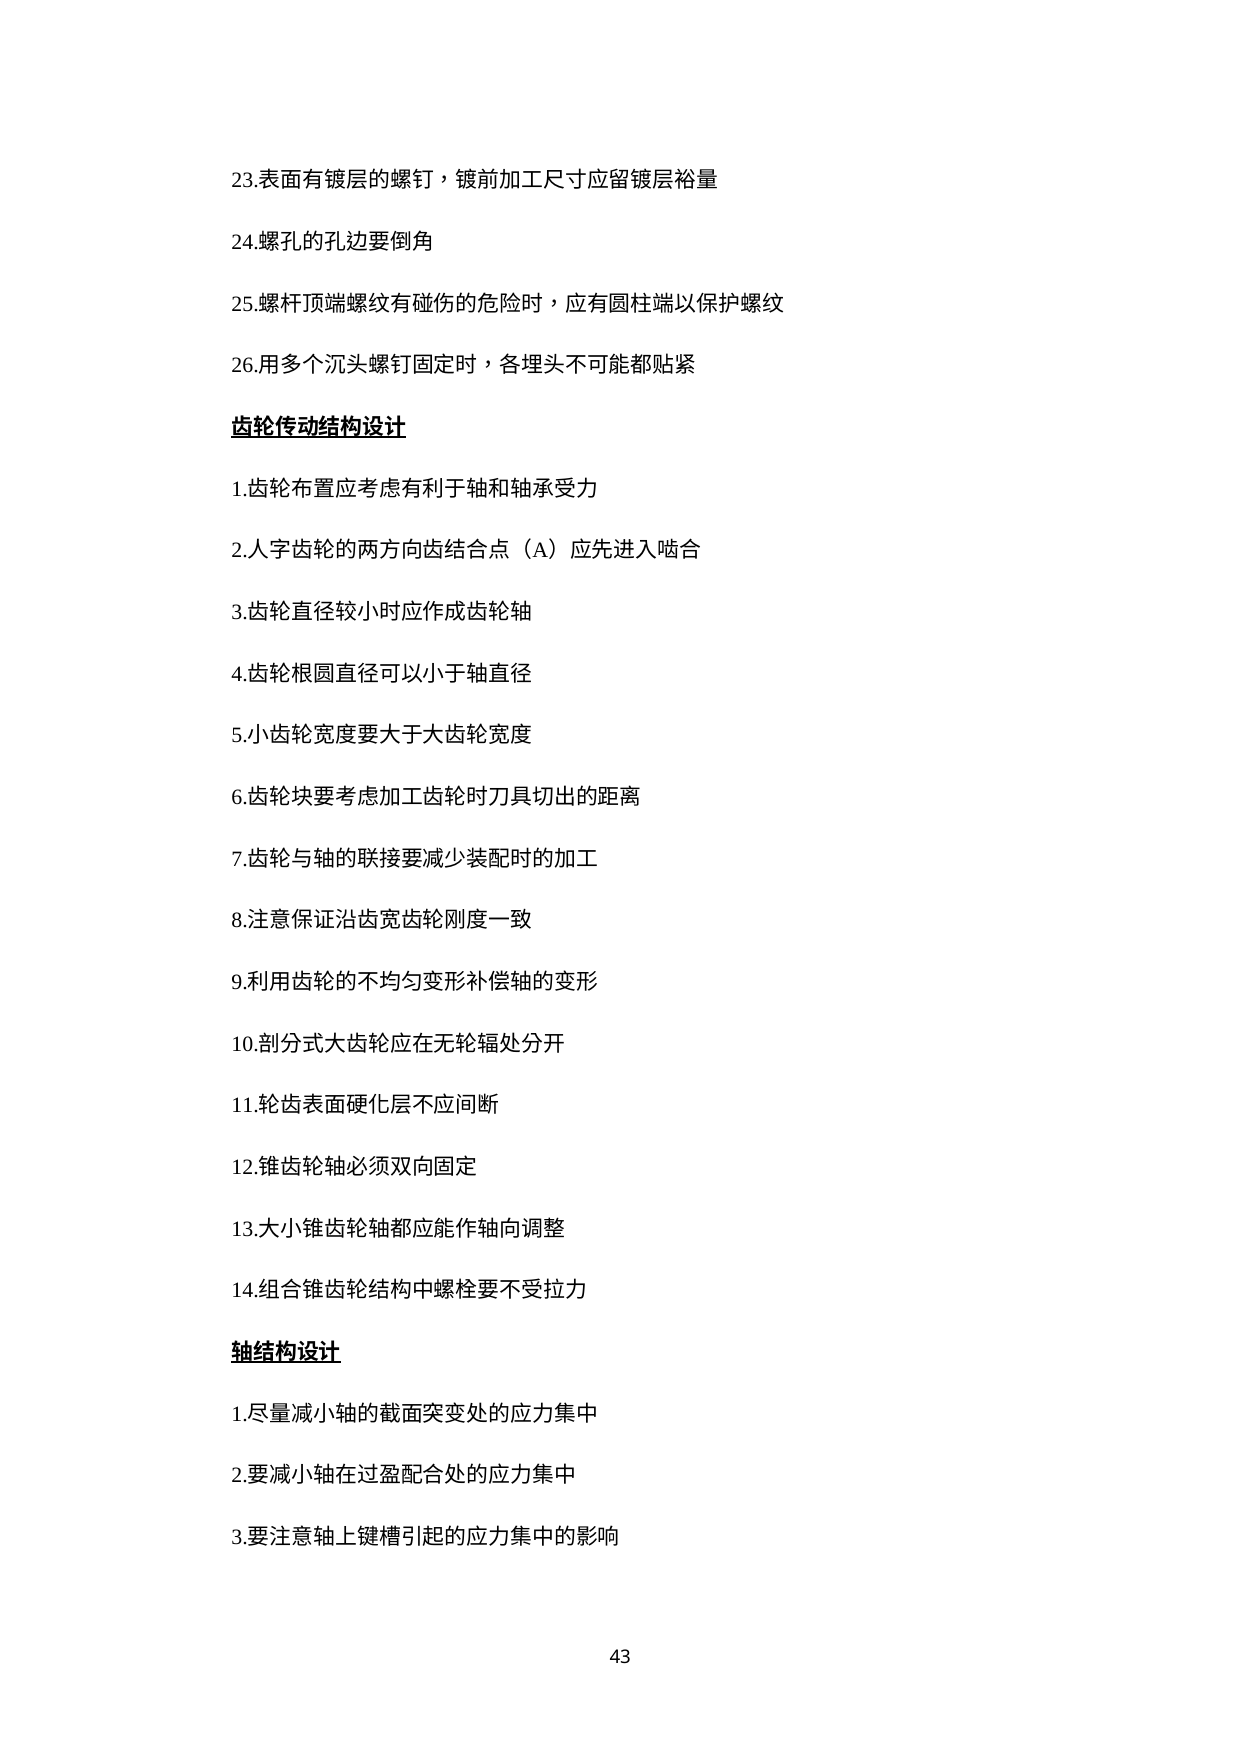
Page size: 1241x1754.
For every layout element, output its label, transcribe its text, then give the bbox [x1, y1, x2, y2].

text 11.轮齿表面硬化层不应间断 [187, 1087, 1053, 1119]
text 25.螺杆顶端螺纹有碰伤的危险时，应有圆柱端以保护螺纹 [187, 285, 1053, 318]
text 9.利用齿轮的不均匀变形补偿轴的变形 [187, 964, 1053, 996]
text 轴结构设计 [187, 1334, 1053, 1366]
text 14.组合锥齿轮结构中螺栓要不受拉力 [187, 1272, 1053, 1304]
text 3.要注意轴上键槽引起的应力集中的影响 [187, 1519, 1053, 1551]
text 24.螺孔的孔边要倒角 [187, 224, 1053, 256]
text 23.表面有镀层的螺钉，镀前加工尺寸应留镀层裕量 [187, 162, 1053, 194]
text 1.齿轮布置应考虑有利于轴和轴承受力 [187, 470, 1053, 503]
text 12.锥齿轮轴必须双向固定 [187, 1149, 1053, 1181]
text 1.尽量减小轴的截面突变处的应力集中 [187, 1395, 1053, 1428]
text 4.齿轮根圆直径可以小于轴直径 [187, 655, 1053, 688]
text 3.齿轮直径较小时应作成齿轮轴 [187, 594, 1053, 626]
text 5.小齿轮宽度要大于大齿轮宽度 [187, 717, 1053, 749]
text 13.大小锥齿轮轴都应能作轴向调整 [187, 1210, 1053, 1243]
text 2.要减小轴在过盈配合处的应力集中 [187, 1457, 1053, 1489]
text 2.人字齿轮的两方向齿结合点（A）应先进入啮合 [187, 532, 1053, 564]
text 8.注意保证沿齿宽齿轮刚度一致 [187, 902, 1053, 934]
text 齿轮传动结构设计 [187, 409, 1053, 441]
text 7.齿轮与轴的联接要减少装配时的加工 [187, 840, 1053, 873]
text 6.齿轮块要考虑加工齿轮时刀具切出的距离 [187, 779, 1053, 811]
text 10.剖分式大齿轮应在无轮辐处分开 [187, 1025, 1053, 1058]
text 26.用多个沉头螺钉固定时，各埋头不可能都贴紧 [187, 347, 1053, 379]
